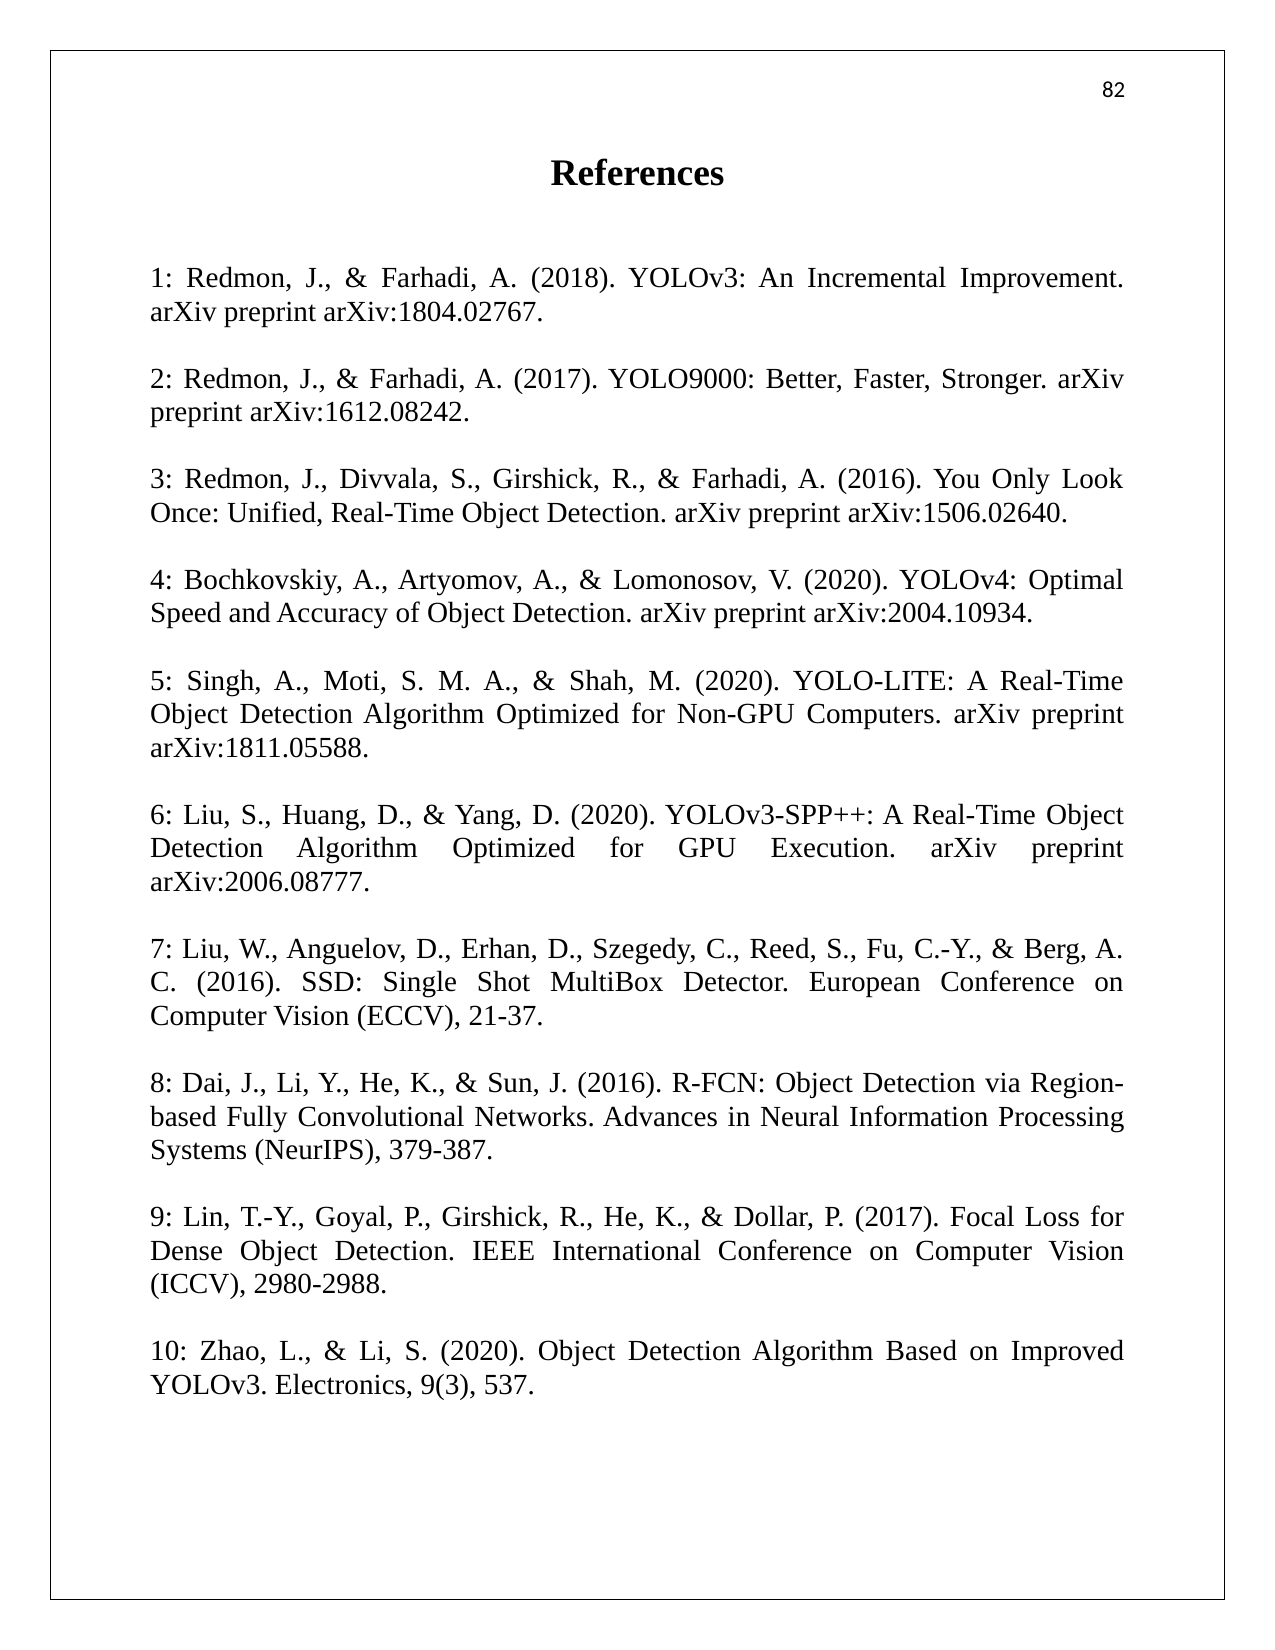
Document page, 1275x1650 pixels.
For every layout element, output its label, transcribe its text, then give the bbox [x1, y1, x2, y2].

text 8: Dai, J., Li, Y., He, K., & Sun, J. (2016). R-FCN: Object Detection via Region-based Fully Convolutional Networks. Advances in Neural Information Processing Systems (NeurIPS), 379-387. [150, 1065, 1125, 1166]
text 10: Zhao, L., & Li, S. (2020). Object Detection Algorithm Based on Improved YOLOv3. Electronics, 9(3), 537. [150, 1333, 1125, 1401]
text 2: Redmon, J., & Farhadi, A. (2017). YOLO9000: Better, Faster, Stronger. arXiv preprint arXiv:1612.08242. [150, 361, 1125, 428]
text 1: Redmon, J., & Farhadi, A. (2018). YOLOv3: An Incremental Improvement. arXiv preprint arXiv:1804.02767. [150, 260, 1125, 327]
text References [150, 150, 1125, 193]
text 3: Redmon, J., Divvala, S., Girshick, R., & Farhadi, A. (2016). You Only Look Once: Unified, Real-Time Object Detection. arXiv preprint arXiv:1506.02640. [150, 461, 1125, 528]
text 6: Liu, S., Huang, D., & Yang, D. (2020). YOLOv3-SPP++: A Real-Time Object Detection Algorithm Optimized for GPU Execution. arXiv preprint arXiv:2006.08777. [150, 797, 1125, 897]
text 7: Liu, W., Anguelov, D., Erhan, D., Szegedy, C., Reed, S., Fu, C.-Y., & Berg, A. C. (2016). SSD: Single Shot MultiBox Detector. European Conference on Computer Vision (ECCV), 21-37. [150, 931, 1125, 1032]
text 4: Bochkovskiy, A., Artyomov, A., & Lomonosov, V. (2020). YOLOv4: Optimal Speed and Accuracy of Object Detection. arXiv preprint arXiv:2004.10934. [150, 562, 1125, 629]
text 5: Singh, A., Moti, S. M. A., & Shah, M. (2020). YOLO-LITE: A Real-Time Object Detection Algorithm Optimized for Non-GPU Computers. arXiv preprint arXiv:1811.05588. [150, 663, 1125, 763]
text 9: Lin, T.-Y., Goyal, P., Girshick, R., He, K., & Dollar, P. (2017). Focal Loss for Dense Object Detection. IEEE International Conference on Computer Vision (ICCV), 2980-2988. [150, 1199, 1125, 1300]
